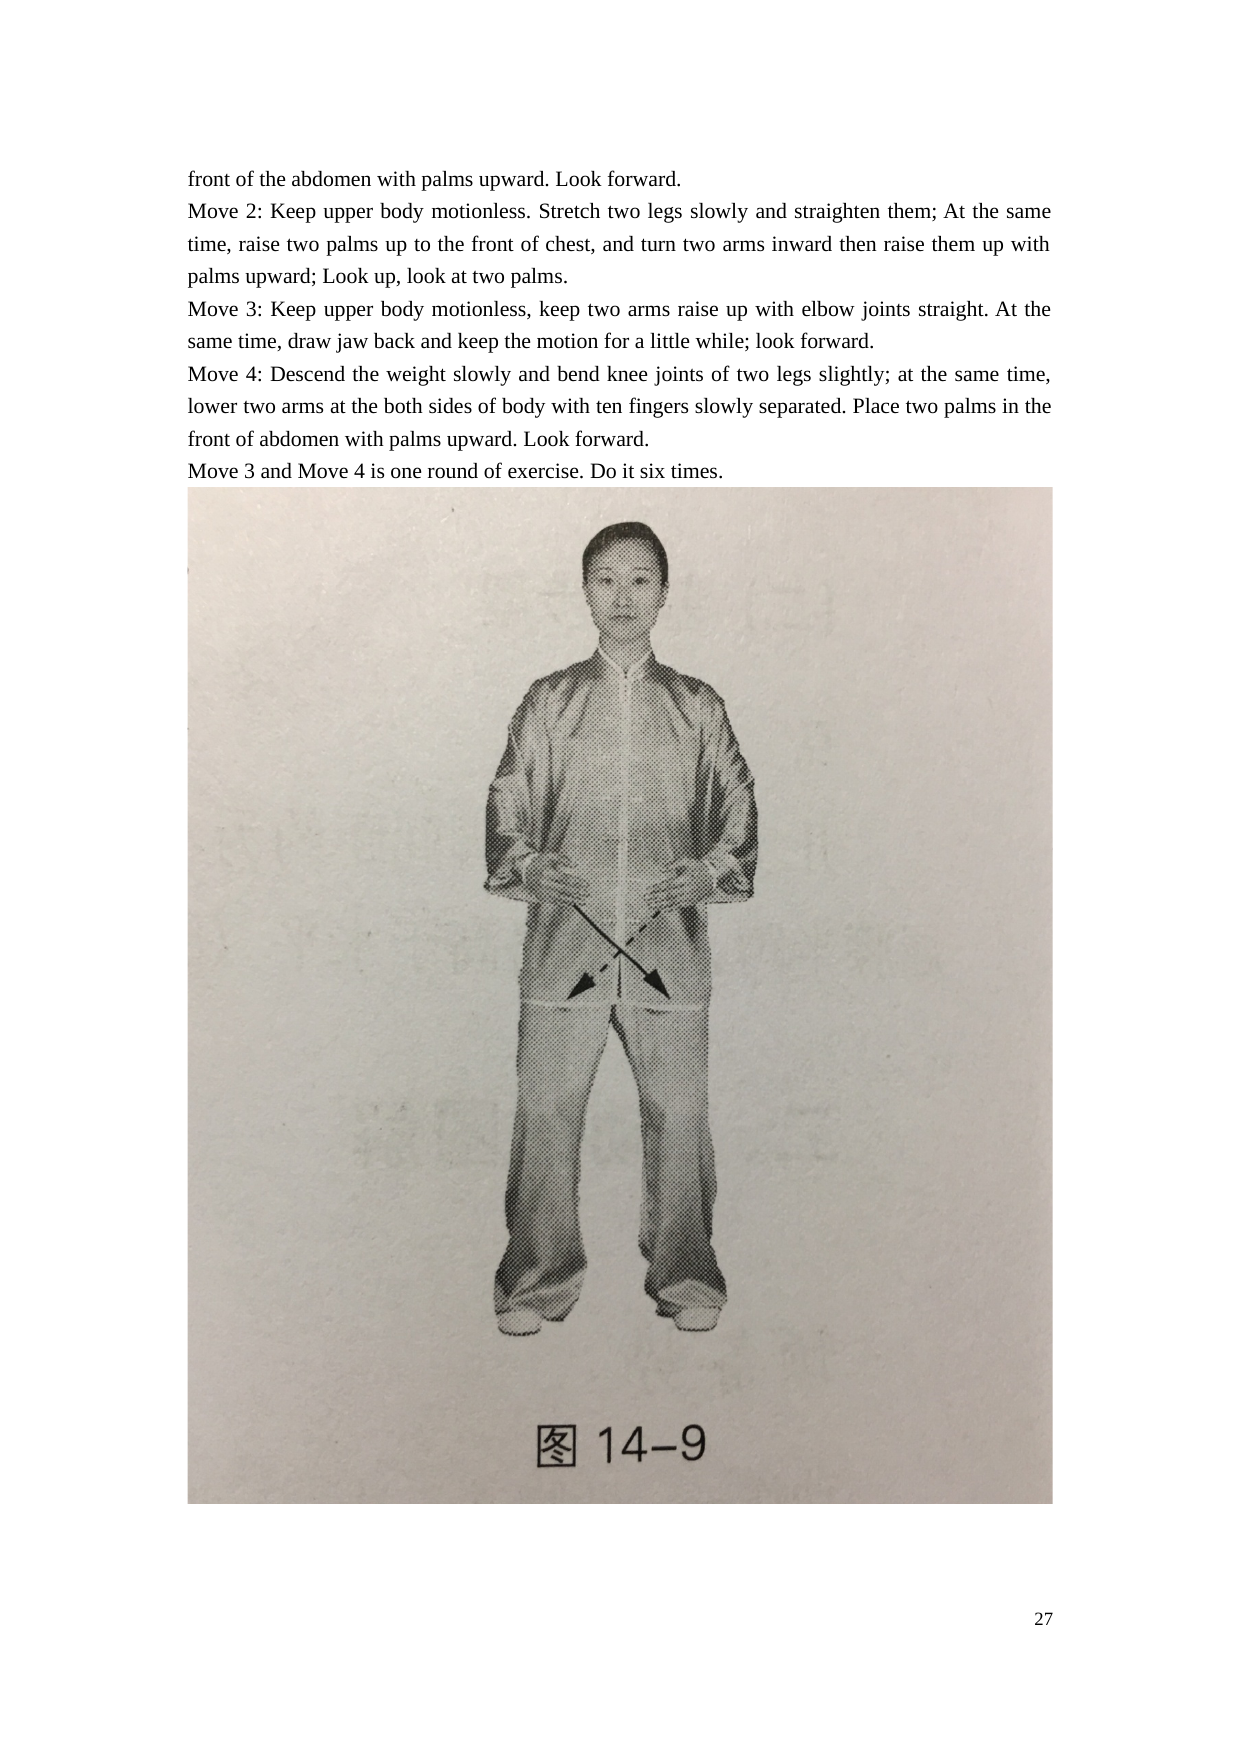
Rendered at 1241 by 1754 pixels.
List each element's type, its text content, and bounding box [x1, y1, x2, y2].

text Move 4: Descend the weight slowly and bend knee joints of two legs slightly; at the same time, lower two arms at the both sides of body with ten fingers slowly separated. Place two palms in the front of abdomen with palms upward. Look forward. [187, 357, 1053, 454]
text Move 3 and Move 4 is one round of exercise. Do it six times. [187, 454, 1053, 487]
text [187, 162, 1053, 194]
text Move 3: Keep upper body motionless, keep two arms raise up with elbow joints straight. At the same time, draw jaw back and keep the motion for a little while; look forward. [187, 292, 1053, 357]
picture [187, 487, 1053, 1504]
text Move 2: Keep upper body motionless. Stretch two legs slowly and straighten them; At the same time, raise two palms up to the front of chest, and turn two arms inward then raise them up with palms upward; Look up, look at two palms. [187, 194, 1053, 292]
